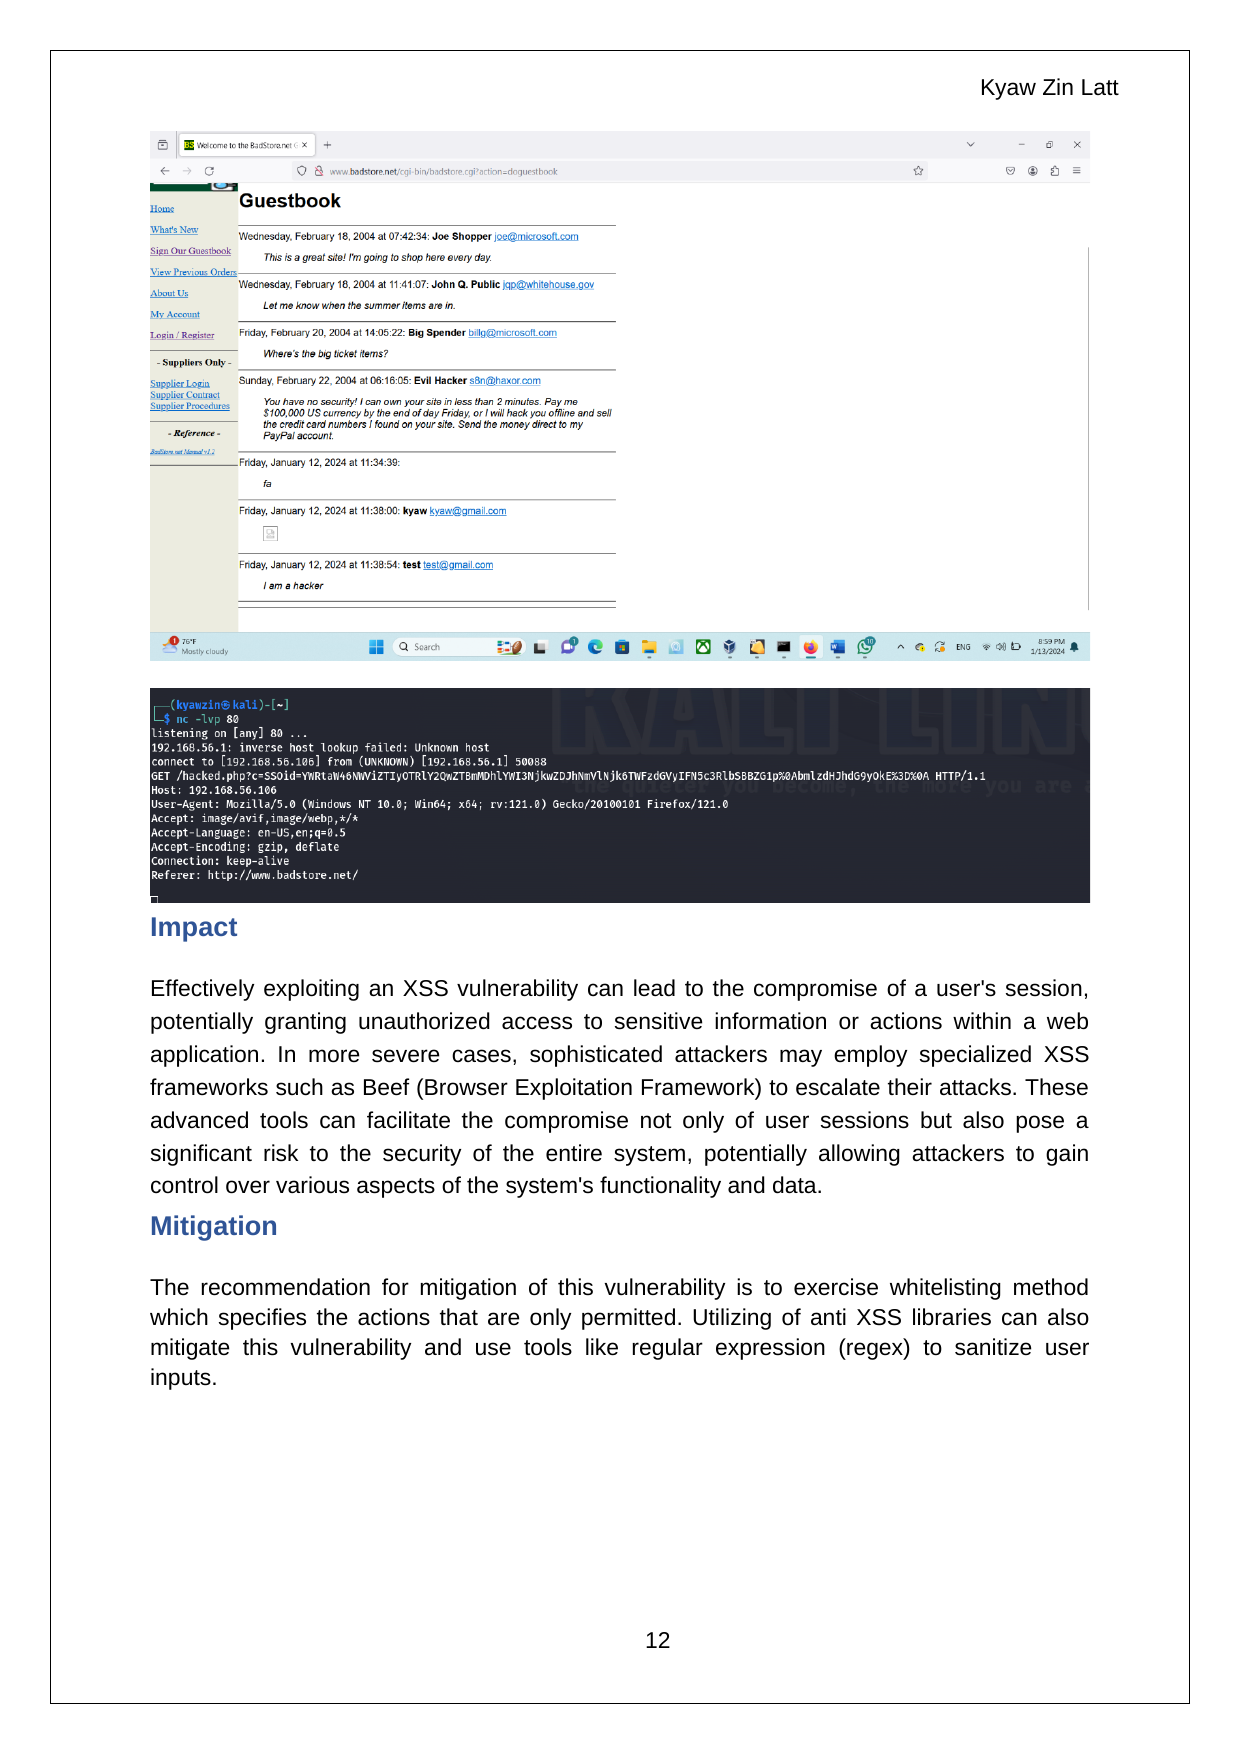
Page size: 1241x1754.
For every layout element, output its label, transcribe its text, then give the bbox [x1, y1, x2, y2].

picture [150, 688, 1091, 903]
picture [150, 131, 1091, 661]
text Effectively exploiting an XSS vulnerability can lead to the compromise of a user's session, potentially granting unauthorized access to sensitive information or actions within a web application. In more severe cases, sophisticated attackers may employ specialized XSS frameworks such as Beef (Browser Exploitation Framework) to escalate their attacks. These advanced tools can facilitate the compromise not only of user sessions but also pose a significant risk to the security of the entire system, potentially allowing attackers to gain control over various aspects of the system's functionality and data. [150, 975, 1090, 1199]
text The recommendation for mitigation of this vulnerability is to exercise whitelisting method which specifies the actions that are only permitted. Utilizing of anti XSS libraries can also mitigate this vulnerability and use tools like regular expression (regex) to sanitize user inputs. [150, 1273, 1090, 1391]
subtitle Impact [150, 911, 1090, 942]
subtitle Mitigation [150, 1209, 1090, 1241]
